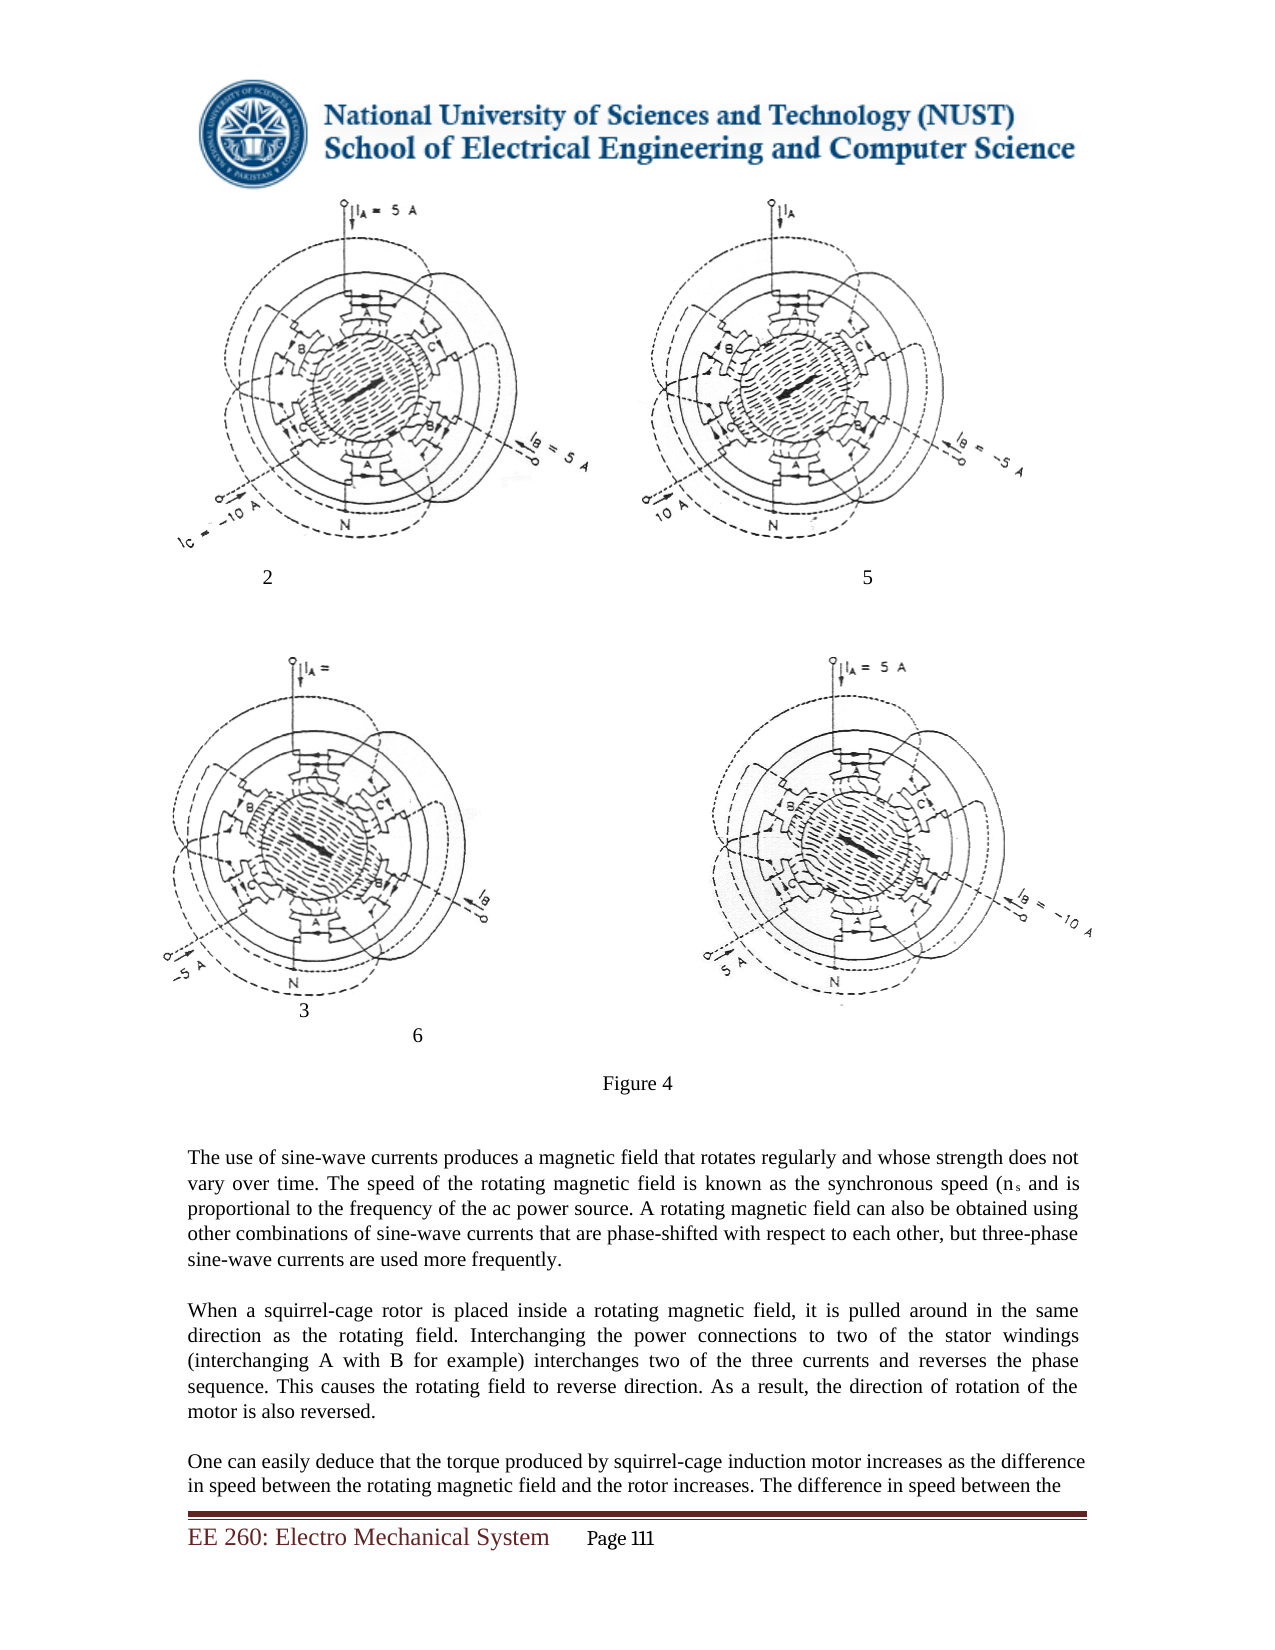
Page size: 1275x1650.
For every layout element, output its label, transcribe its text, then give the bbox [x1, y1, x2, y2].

text 2 5 [187, 565, 1087, 589]
picture [175, 75, 1088, 551]
text The use of sine-wave currents produces a magnetic field that rotates regularly and whose strength does not vary over time. The speed of the rotating magnetic field is known as the synchronous speed (ns and is proportional to the frequency of the ac power source. A rotating magnetic field can also be obtained using other combinations of sine-wave currents that are phase-shifted with respect to each other, but three-phase sine-wave currents are used more frequently. [187, 1144, 1080, 1271]
text Figure 4 [187, 1071, 1087, 1095]
text When a squirrel-cage rotor is placed inside a rotating magnetic field, it is pulled around in the same direction as the rotating field. Interchanging the power connections to two of the stator windings (interchanging A with B for example) interchanges two of the three currents and reverses the phase sequence. This causes the rotating field to reverse direction. As a result, the direction of rotation of the motor is also reversed. [187, 1297, 1080, 1424]
text 3 6 [187, 998, 1087, 1047]
picture [162, 656, 491, 999]
picture [700, 656, 1099, 1008]
